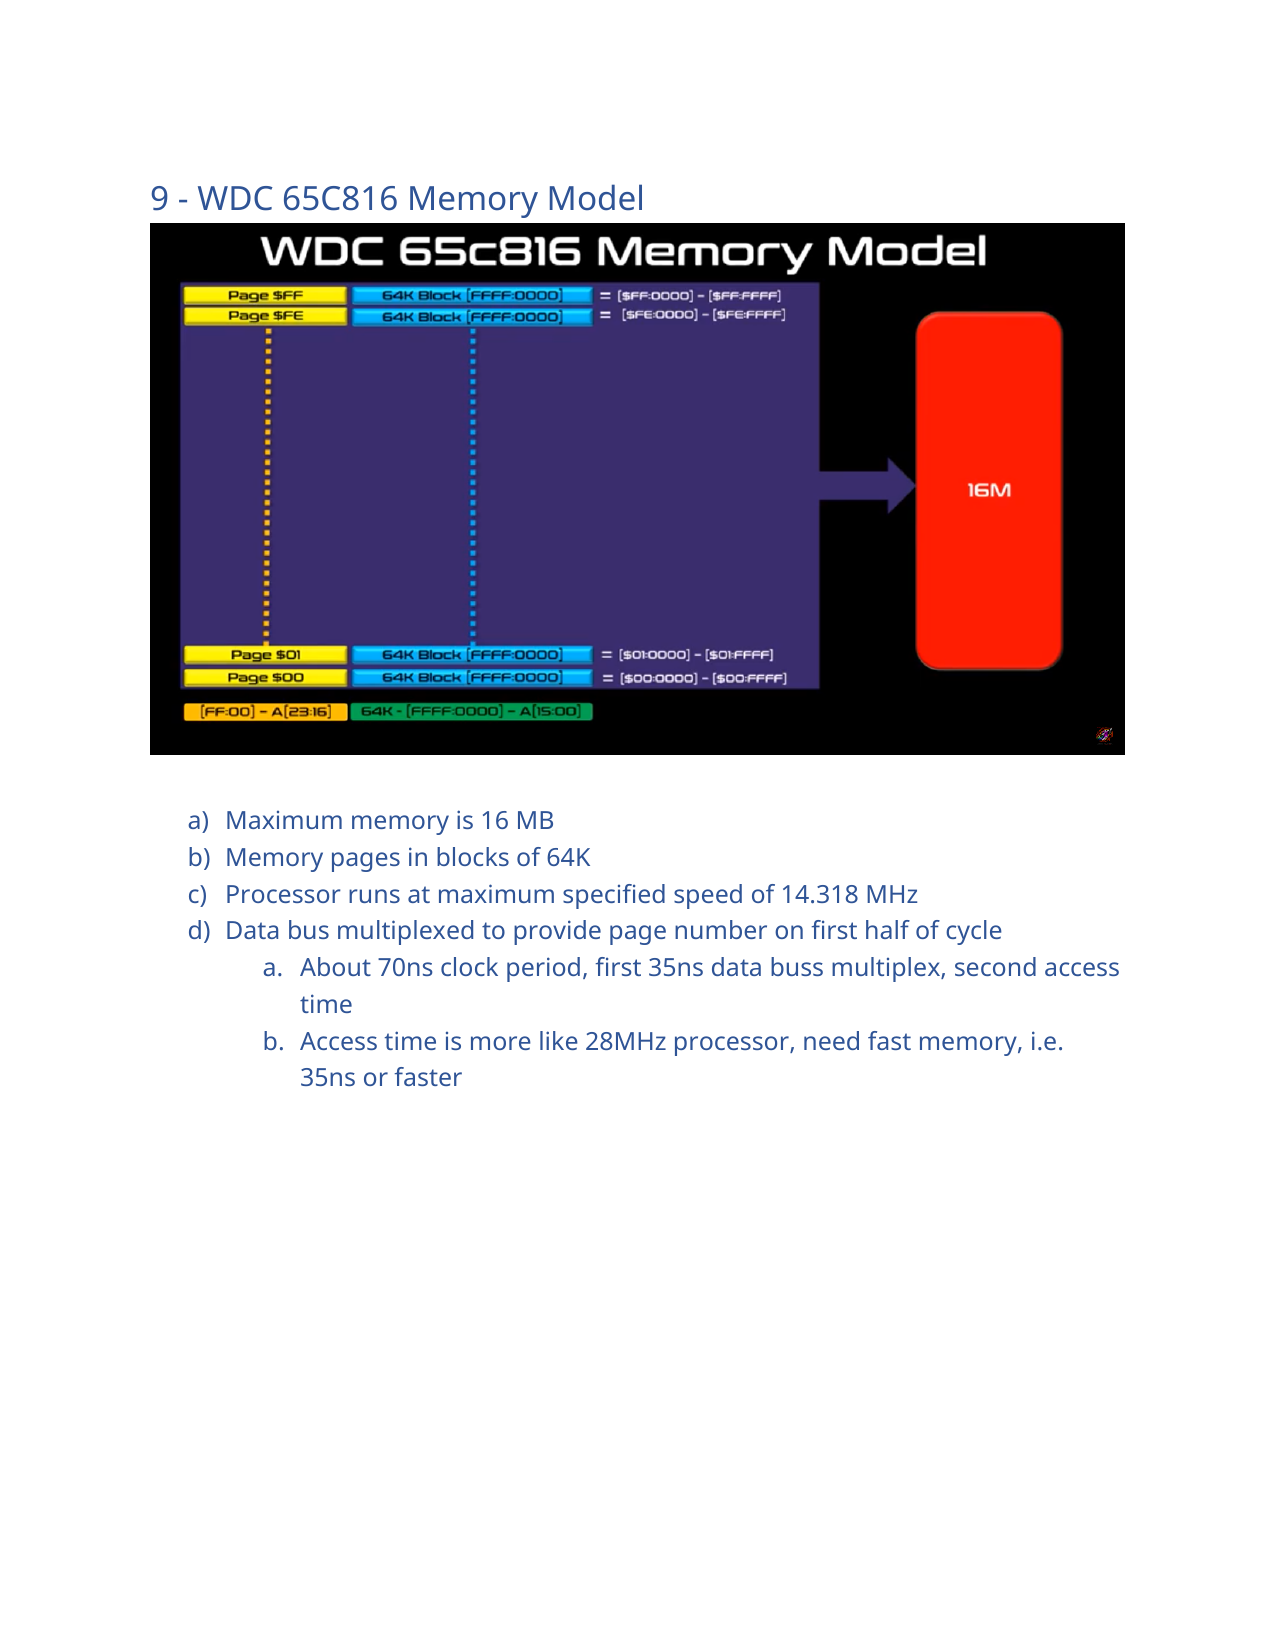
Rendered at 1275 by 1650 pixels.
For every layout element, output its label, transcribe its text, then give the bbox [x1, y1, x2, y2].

picture [150, 223, 1125, 755]
subtitle 9 - WDC 65C816 Memory Model [150, 175, 1125, 223]
list About 70ns clock period, first 35ns data buss multiplex, second access time [262, 950, 1125, 1021]
list Data bus multiplexed to provide page number on first half of cycle [187, 913, 1125, 947]
list Maximum memory is 16 MB [187, 803, 1125, 837]
list Memory pages in blocks of 64K [187, 839, 1125, 873]
list Access time is more like 28MHz processor, need fast memory, i.e. 35ns or faster [262, 1023, 1125, 1094]
list Processor runs at maximum specified speed of 14.318 MHz [187, 876, 1125, 910]
